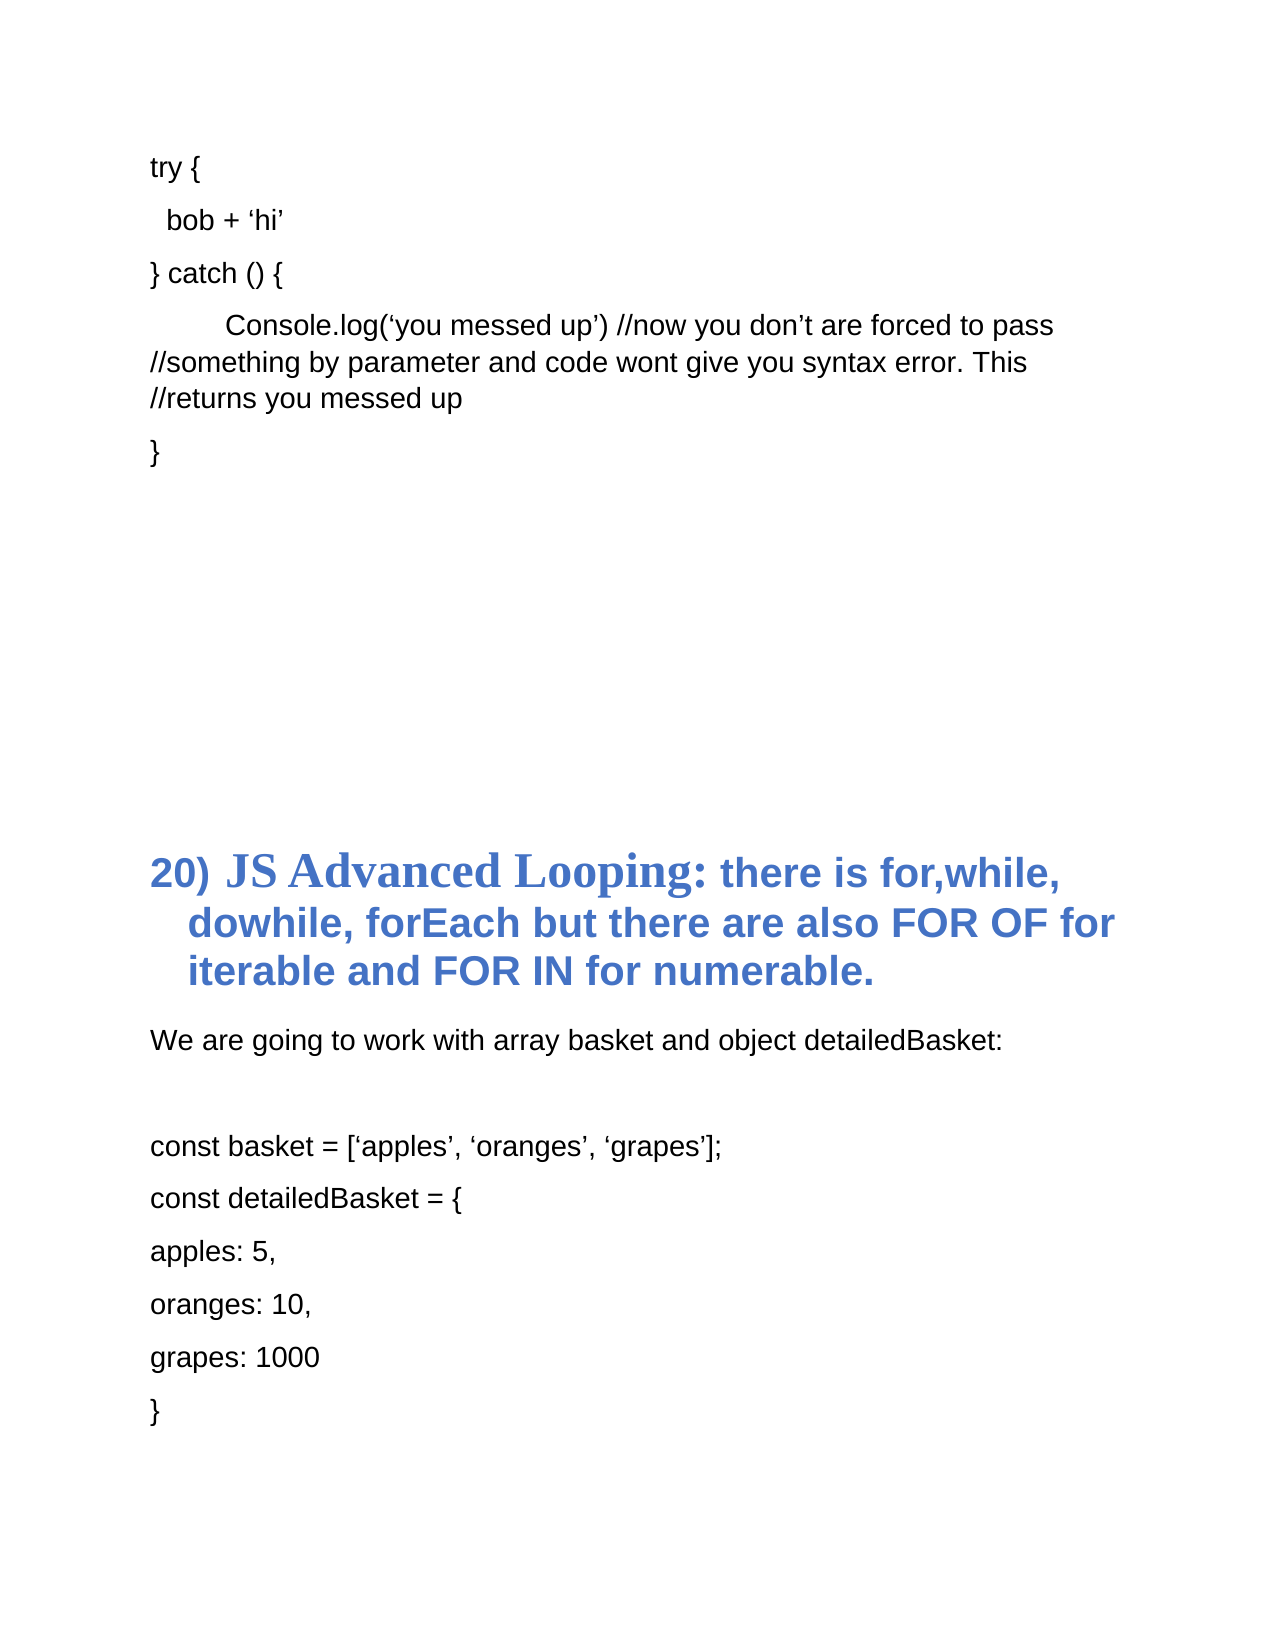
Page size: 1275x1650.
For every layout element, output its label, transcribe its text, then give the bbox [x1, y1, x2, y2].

text const basket = [‘apples’, ‘oranges’, ‘grapes’]; [150, 1129, 1125, 1162]
text oranges: 10, [150, 1287, 1125, 1321]
text grapes: 1000 [150, 1340, 1125, 1373]
text apples: 5, [150, 1234, 1125, 1268]
text try { [150, 150, 1125, 183]
subtitle JS Advanced Looping: there is for,while, dowhile, forEach but there are also FOR OF for iterable and FOR IN for numerable. [150, 841, 1125, 994]
text } catch () { [150, 256, 1125, 289]
text const detailedBasket = { [150, 1181, 1125, 1215]
text bob + ‘hi’ [150, 203, 1125, 236]
text We are going to work with array basket and object detailedBasket: [150, 1023, 1125, 1057]
text } [150, 433, 1125, 467]
text Console.log(‘you messed up’) //now you don’t are forced to pass //something by parameter and code wont give you syntax error. This //returns you messed up [150, 308, 1125, 414]
text } [150, 1393, 1125, 1426]
